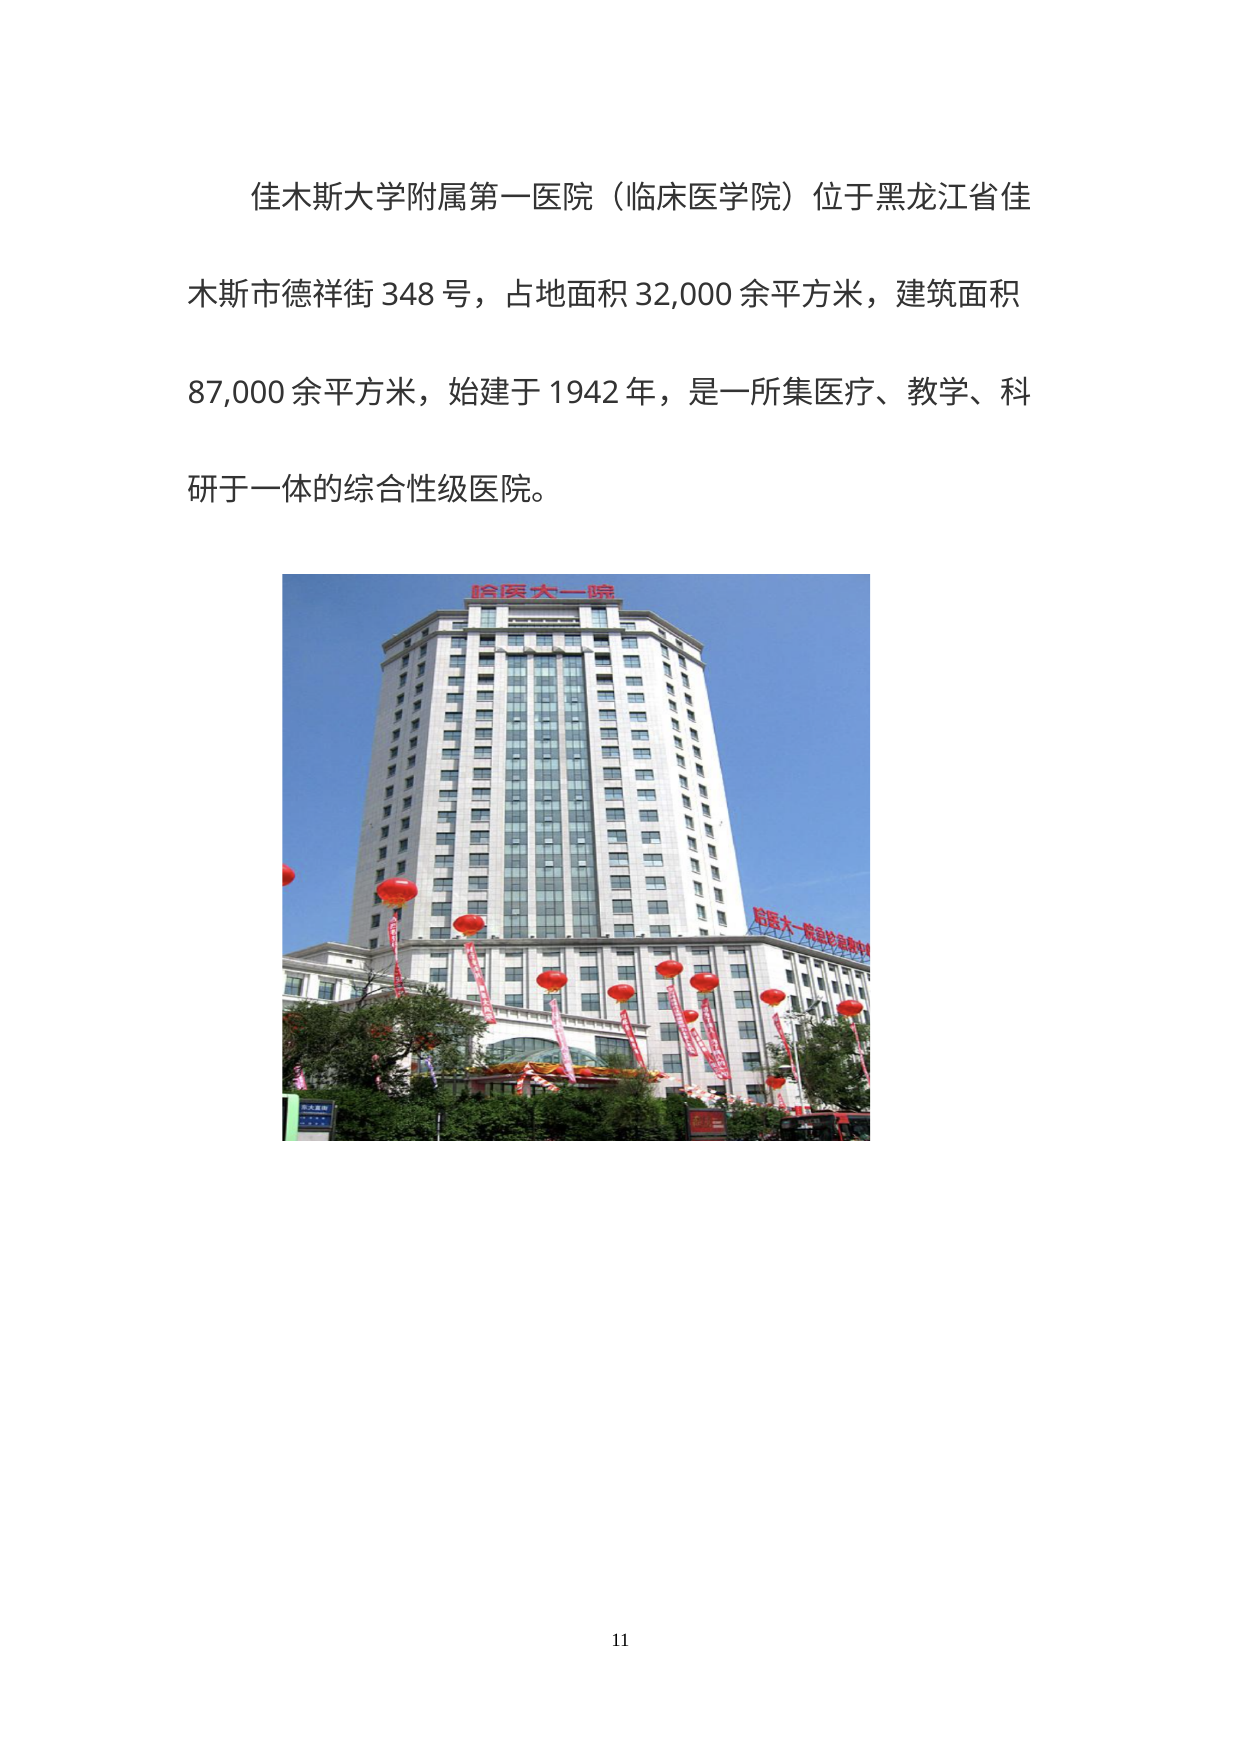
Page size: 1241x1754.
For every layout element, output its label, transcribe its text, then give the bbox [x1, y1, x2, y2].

picture [282, 574, 871, 1141]
text 佳木斯大学附属第一医院（临床医学院）位于黑龙江省佳木斯市德祥街348号，占地面积32,000余平方米，建筑面积87,000余平方米，始建于1942年，是一所集医疗、教学、科研于一体的综合性级医院。 [187, 162, 1053, 519]
